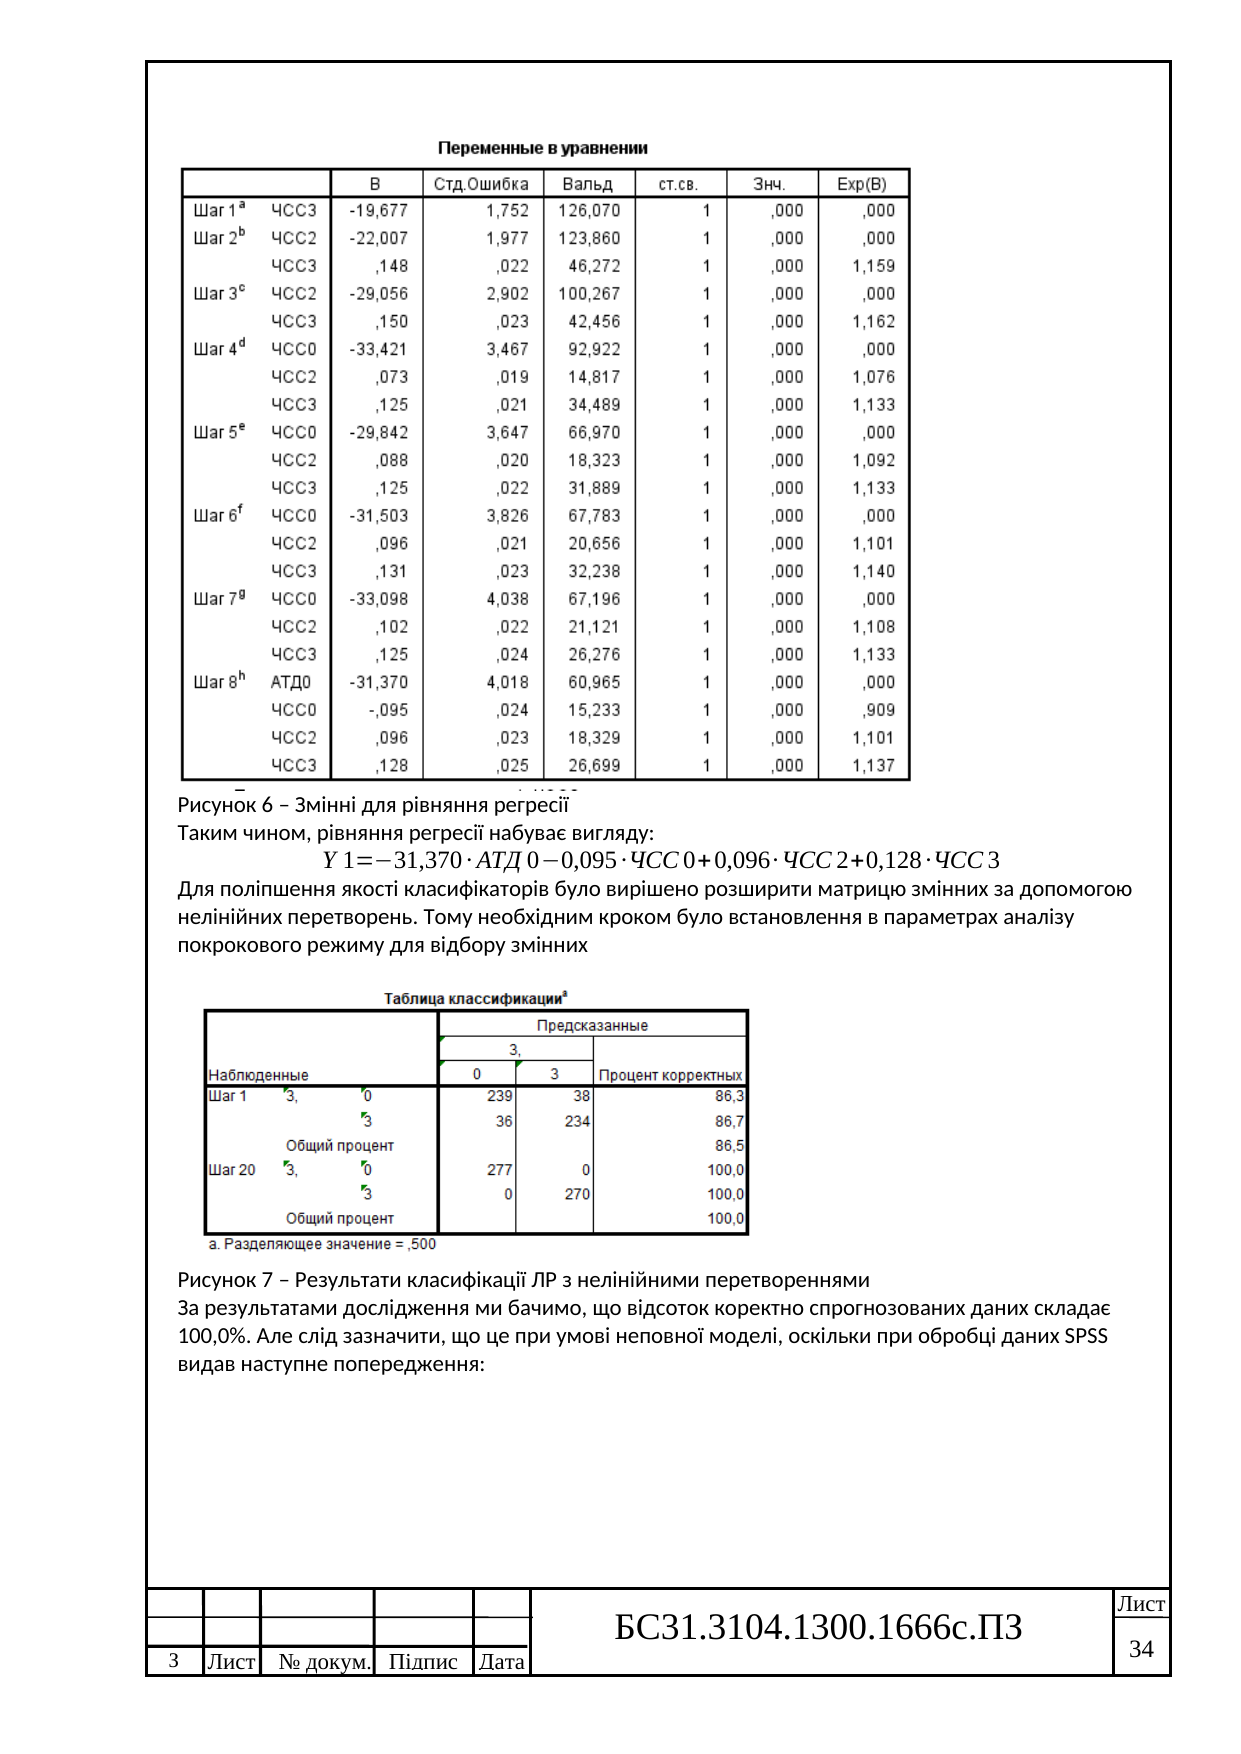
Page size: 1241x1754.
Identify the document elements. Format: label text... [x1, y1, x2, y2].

picture [177, 958, 776, 1265]
text Рисунок 6 – Змінні для рівняння регресії [177, 790, 1146, 818]
picture [177, 118, 929, 791]
text Рисунок 7 – Результати класифікації ЛР з нелінійними перетвореннями [177, 1265, 1146, 1293]
text Таким чином, рівняння регресії набуває вигляду: [177, 818, 1146, 846]
text За результатами дослідження ми бачимо, що відсоток коректно спрогнозованих даних складає 100,0%. Але слід зазначити, що це при умові неповної моделі, оскільки при обробці даних SPSS видав наступне попередження: [177, 1293, 1146, 1377]
text Для поліпшення якості класифікаторів було вирішено розширити матрицю змінних за допомогою нелінійних перетворень. Тому необхідним кроком було встановлення в параметрах аналізу покрокового режиму для відбору змінних [177, 874, 1146, 958]
